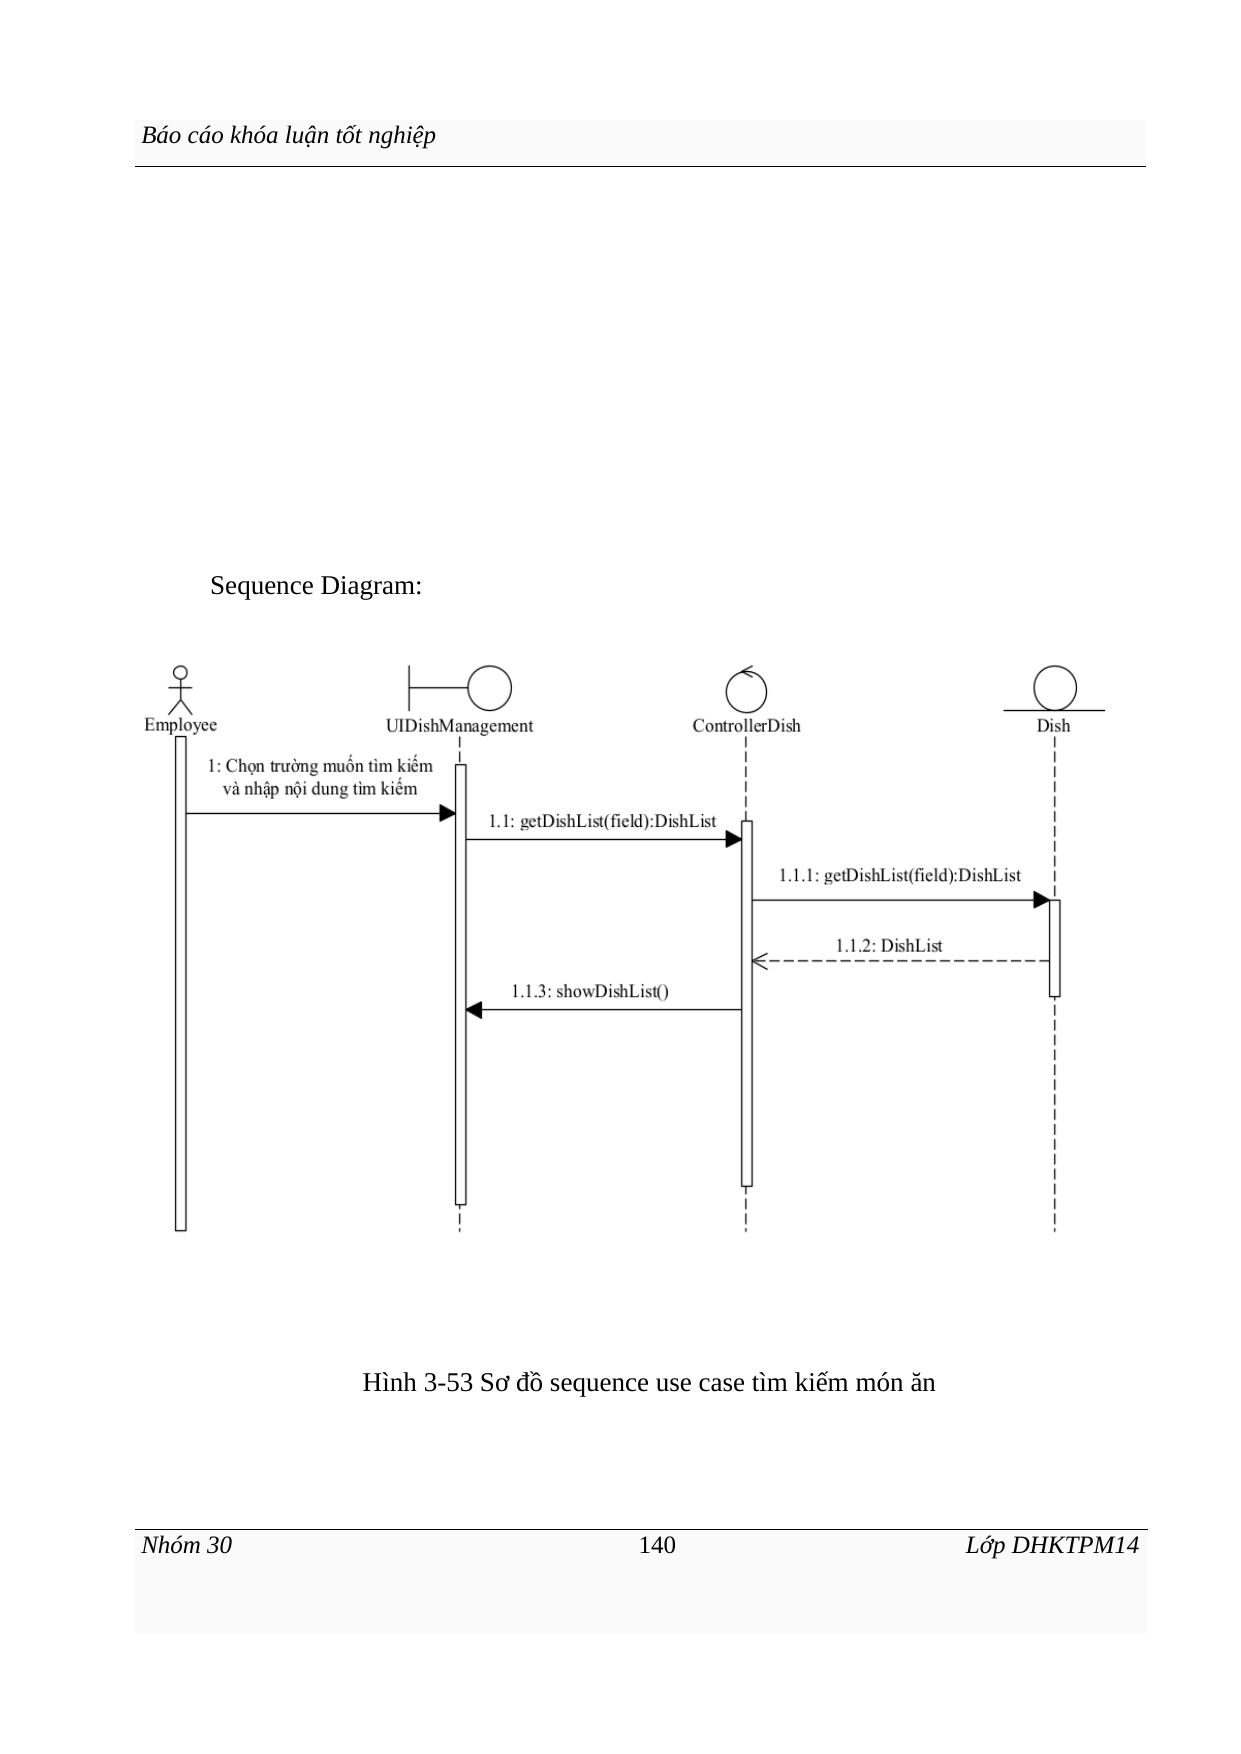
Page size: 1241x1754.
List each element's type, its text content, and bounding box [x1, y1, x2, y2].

table_cell Hình - Sơ đồ sequence use case tìm kiếm món ăn [135, 1337, 1105, 1426]
table_header [135, 616, 1105, 1337]
text Sequence Diagram: [135, 569, 1105, 600]
picture [141, 645, 1106, 1292]
